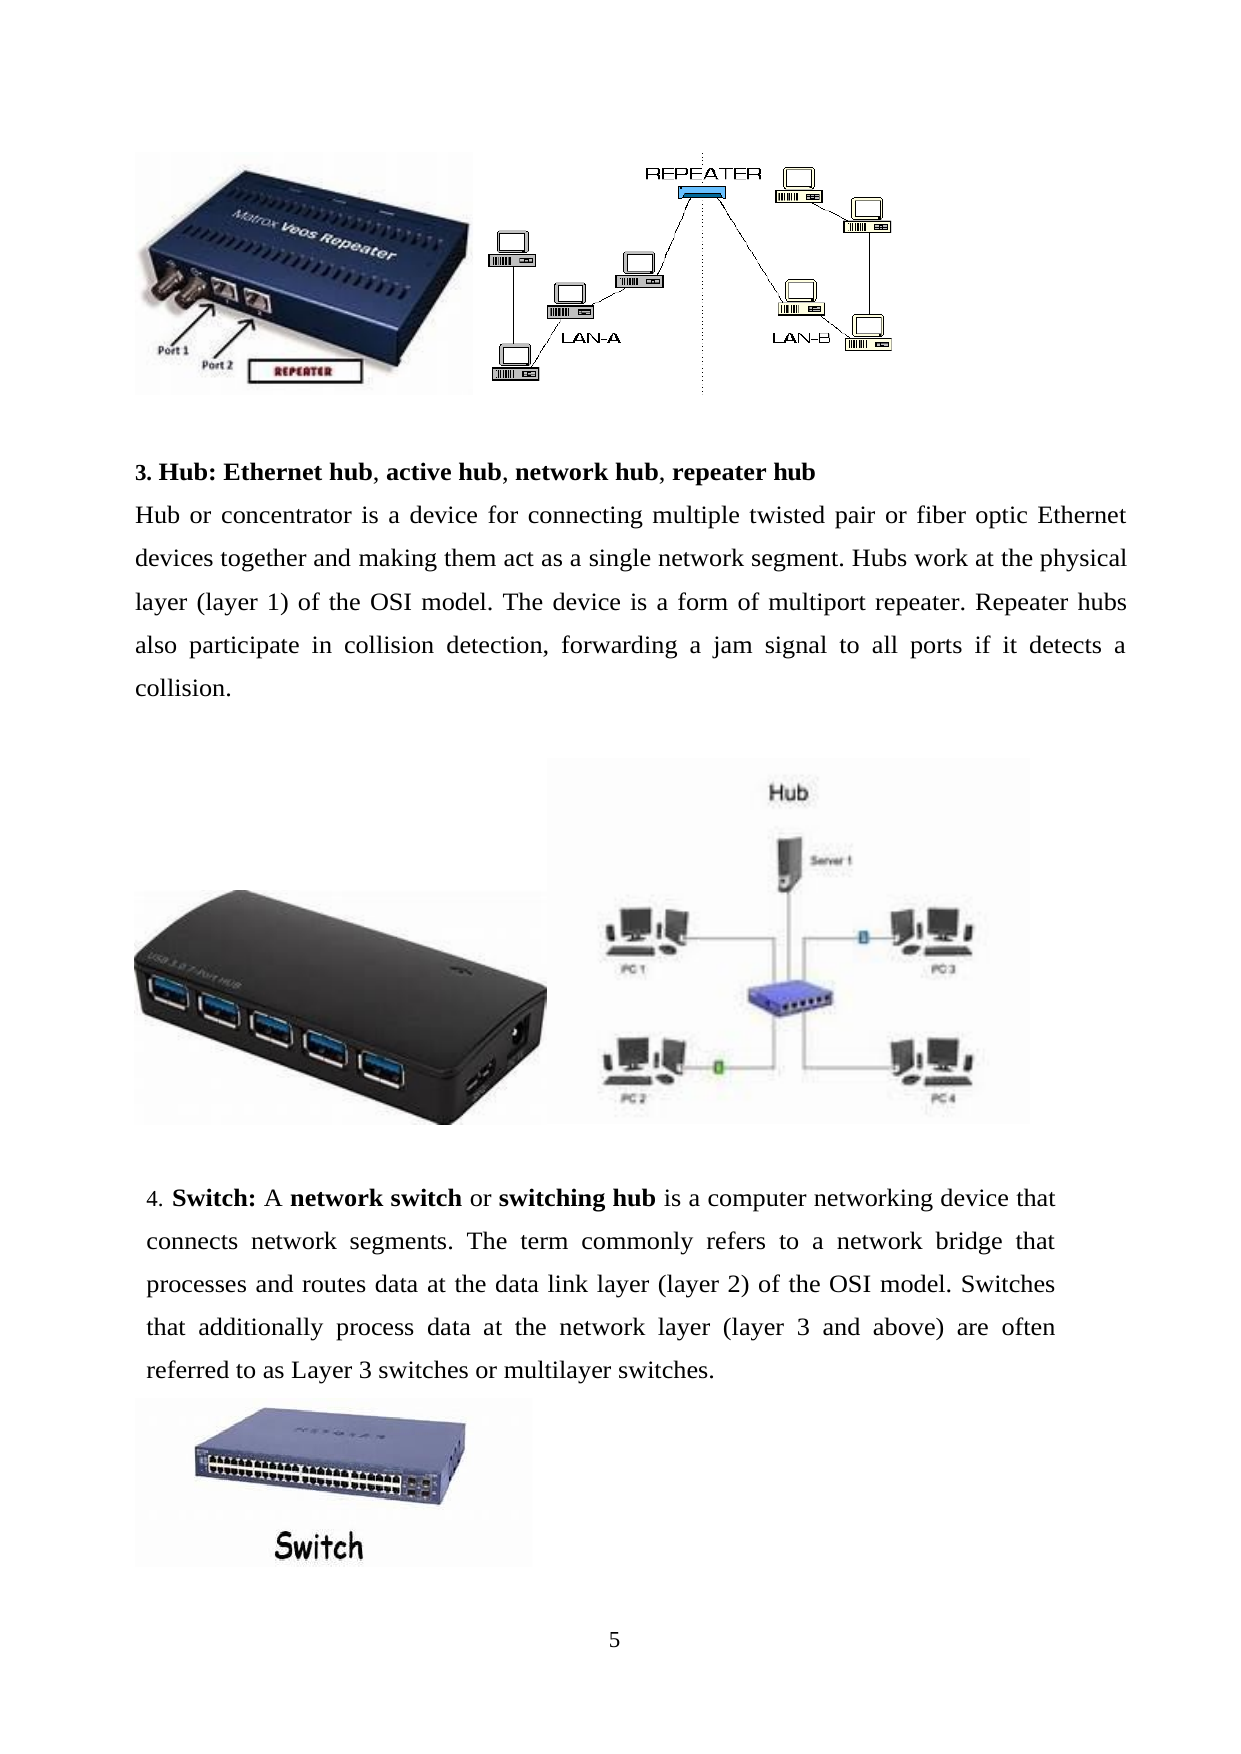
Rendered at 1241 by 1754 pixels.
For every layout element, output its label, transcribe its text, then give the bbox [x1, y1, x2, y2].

picture [134, 152, 474, 395]
list Hub: Ethernet hub, active hub, network hub, repeater hub [135, 457, 1137, 486]
picture [134, 758, 1030, 1125]
picture [488, 150, 892, 395]
text Hub or concentrator is a device for connecting multiple twisted pair or fiber optic Ethernet devices together and making them act as a single network segment. Hubs work at the physical layer (layer 1) of the OSI model. The device is a form of multiport repeater. Repeater hubs also participate in collision detection, forwarding a jam signal to all ports if it detects a collision. [135, 500, 1128, 702]
list Switch: A network switch or switching hub is a computer networking device that connects network segments. The term commonly refers to a network bridge that processes and routes data at the data link layer (layer 2) of the OSI model. Switches that additionally process data at the network layer (layer 3 and above) are often referred to as Layer 3 switches or multilayer switches. [146, 1183, 1057, 1384]
picture [134, 1398, 533, 1567]
